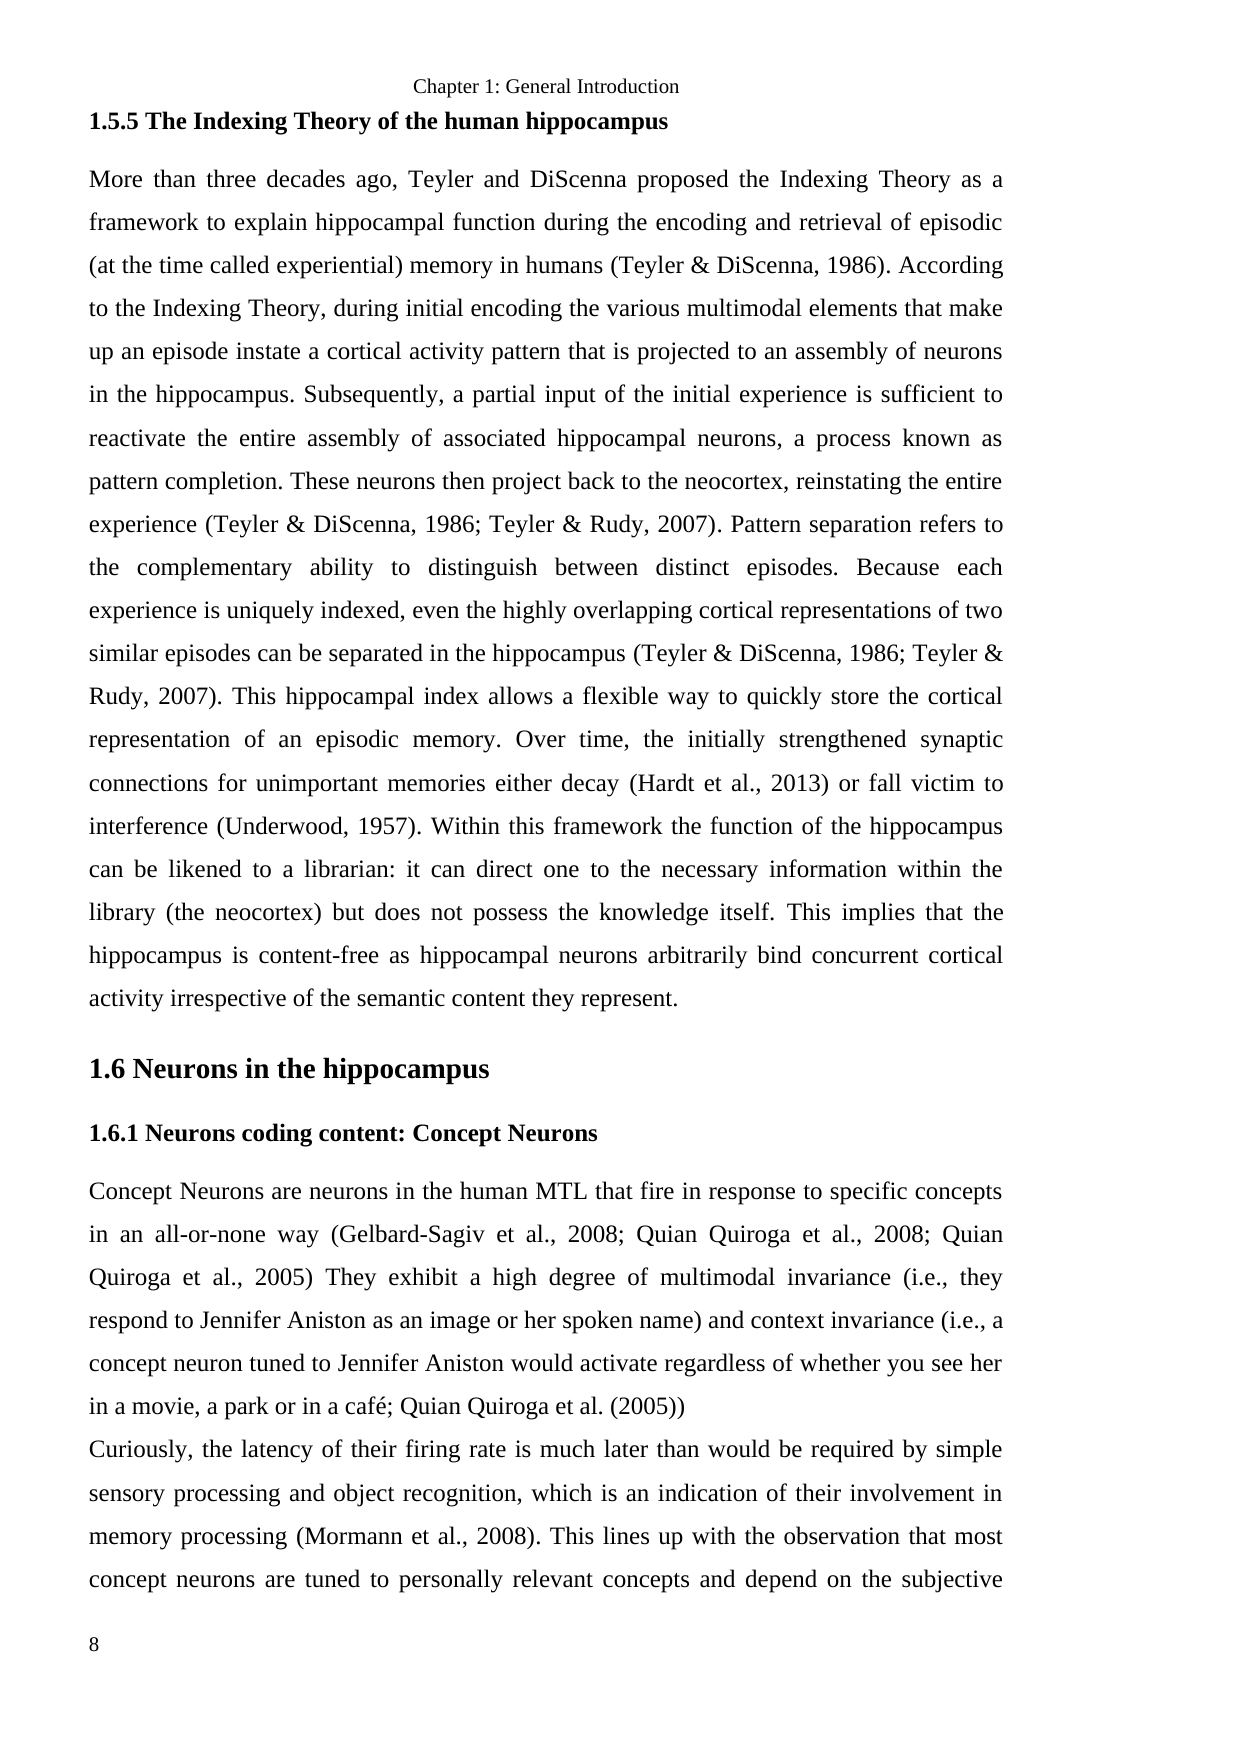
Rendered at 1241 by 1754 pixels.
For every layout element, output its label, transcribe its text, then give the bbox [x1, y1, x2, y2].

list More than three decades ago, Teyler and DiScenna proposed the Indexing Theory as a framework to explain hippocampal function during the encoding and retrieval of episodic (at the time called experiential) memory in humans (Teyler & DiScenna, 1986). According to the Indexing Theory, during initial encoding the various multimodal elements that make up an episode instate a cortical activity pattern that is projected to an assembly of neurons in the hippocampus. Subsequently, a partial input of the initial experience is sufficient to reactivate the entire assembly of associated hippocampal neurons, a process known as pattern completion. These neurons then project back to the neocortex, reinstating the entire experience (Teyler & DiScenna, 1986; Teyler & Rudy, 2007). Pattern separation refers to the complementary ability to distinguish between distinct episodes. Because each experience is uniquely indexed, even the highly overlapping cortical representations of two similar episodes can be separated in the hippocampus (Teyler & DiScenna, 1986; Teyler & Rudy, 2007). This hippocampal index allows a flexible way to quickly store the cortical representation of an episodic memory. Over time, the initially strengthened synaptic connections for unimportant memories either decay (Hardt et al., 2013) or fall victim to interference (Underwood, 1957). Within this framework the function of the hippocampus can be likened to a librarian: it can direct one to the necessary information within the library (the neocortex) but does not possess the knowledge itself. This implies that the hippocampus is content-free as hippocampal neurons arbitrarily bind concurrent cortical activity irrespective of the semantic content they represent. [89, 164, 1004, 1012]
subtitle 1.5.5 The Indexing Theory of the human hippocampus [89, 106, 1004, 135]
subtitle 1.6.1 Neurons coding content: Concept Neurons [89, 1118, 1004, 1147]
subtitle 1.6 Neurons in the hippocampus [89, 1051, 1004, 1085]
text Concept Neurons are neurons in the human MTL that fire in response to specific concepts in an all-or-none way (Gelbard-Sagiv et al., 2008; Quian Quiroga et al., 2008; Quian Quiroga et al., 2005) They exhibit a high degree of multimodal invariance (i.e., they respond to Jennifer Aniston as an image or her spoken name) and context invariance (i.e., a concept neuron tuned to Jennifer Aniston would activate regardless of whether you see her in a movie, a park or in a café; Quian Quiroga et al. (2005)) [89, 1176, 1004, 1420]
